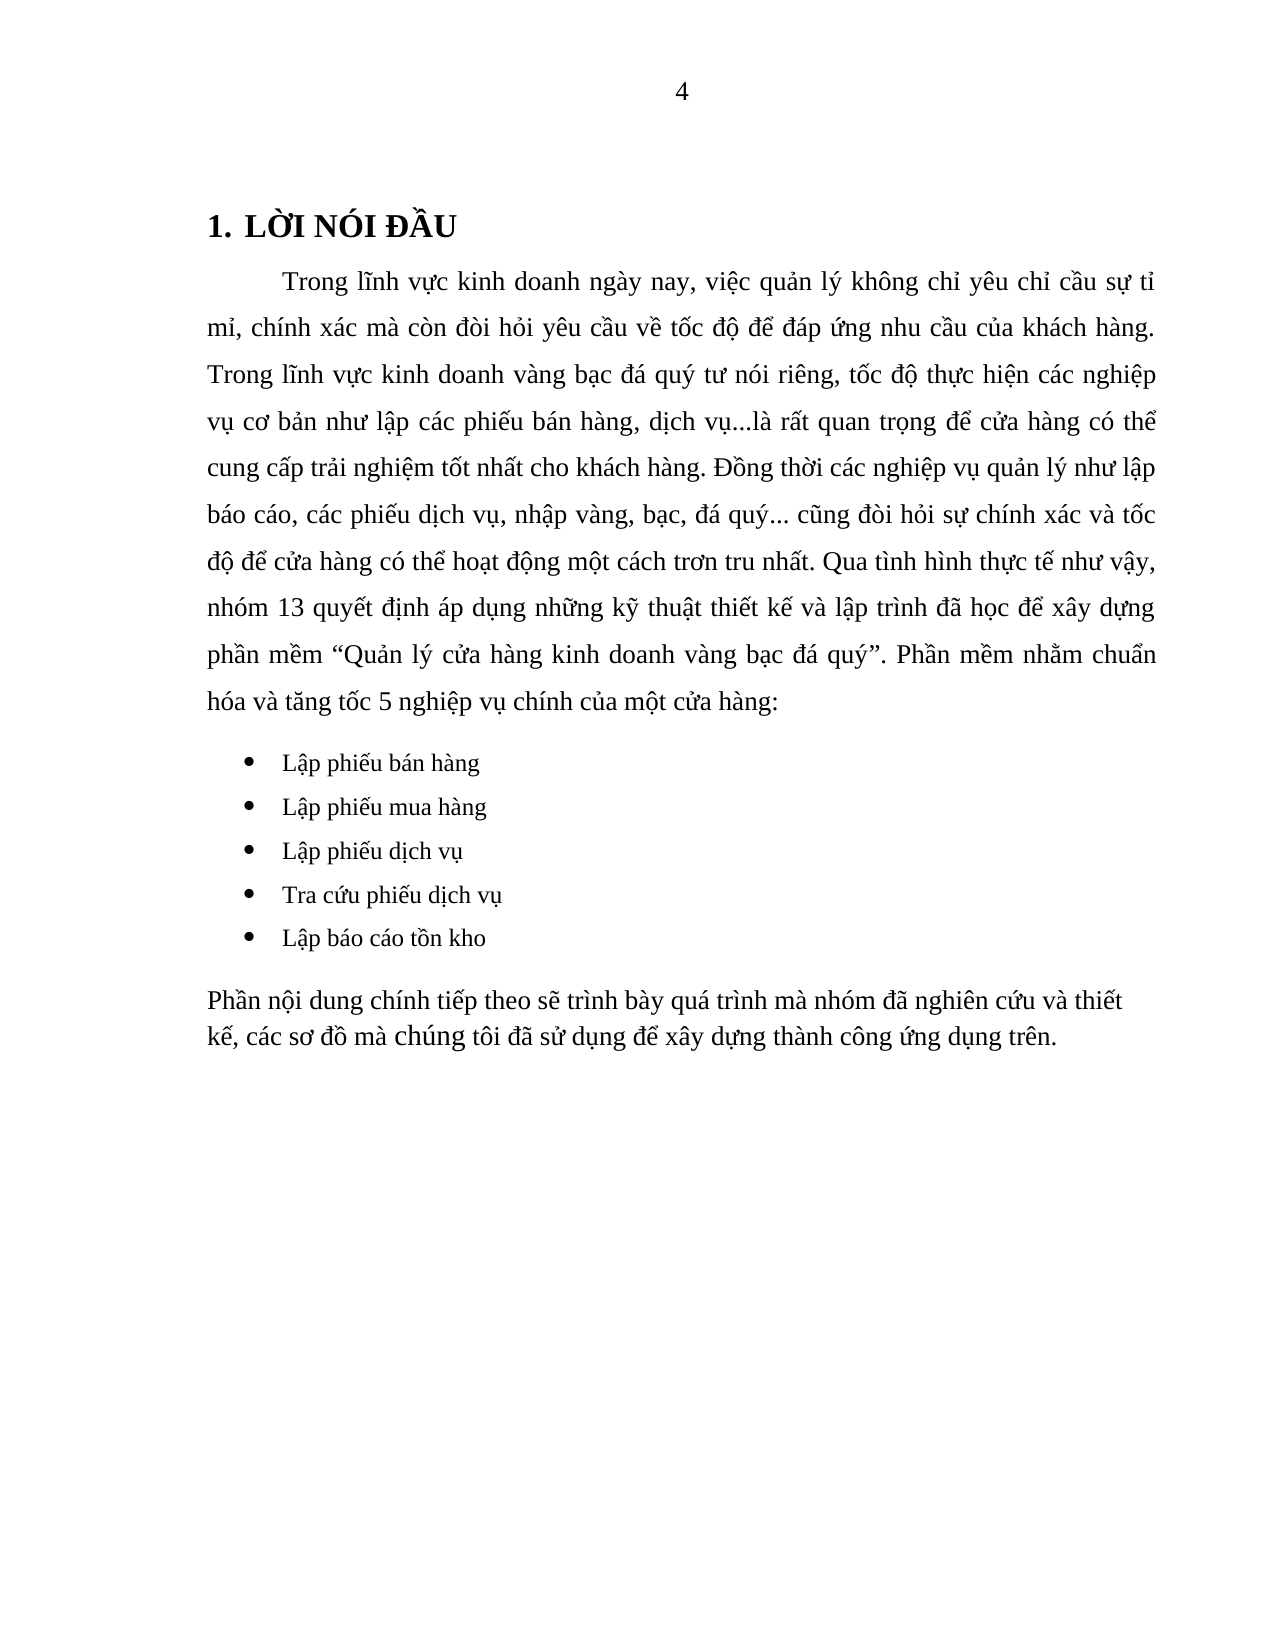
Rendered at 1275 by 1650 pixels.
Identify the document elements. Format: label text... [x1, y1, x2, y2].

list Lập phiếu bán hàng [244, 748, 1157, 777]
list Tra cứu phiếu dịch vụ [244, 880, 1157, 909]
subtitle LỜI NÓI ĐẦU [207, 207, 1157, 245]
list Lập báo cáo tồn kho [244, 923, 1157, 953]
text Phần nội dung chính tiếp theo sẽ trình bày quá trình mà nhóm đã nghiên cứu và thiết kế, các sơ đồ mà chúng tôi đã sử dụng để xây dựng thành công ứng dụng trên. [207, 984, 1157, 1051]
text Trong lĩnh vực kinh doanh ngày nay, việc quản lý không chỉ yêu chỉ cầu sự tỉ mỉ, chính xác mà còn đòi hỏi yêu cầu về tốc độ để đáp ứng nhu cầu của khách hàng. Trong lĩnh vực kinh doanh vàng bạc đá quý tư nói riêng, tốc độ thực hiện các nghiệp vụ cơ bản như lập các phiếu bán hàng, dịch vụ...là rất quan trọng để cửa hàng có thể cung cấp trải nghiệm tốt nhất cho khách hàng. Đồng thời các nghiệp vụ quản lý như lập báo cáo, các phiếu dịch vụ, nhập vàng, bạc, đá quý... cũng đòi hỏi sự chính xác và tốc độ để cửa hàng có thể hoạt động một cách trơn tru nhất. Qua tình hình thực tế như vậy, nhóm 13 quyết định áp dụng những kỹ thuật thiết kế và lập trình đã học để xây dựng phần mềm “Quản lý cửa hàng kinh doanh vàng bạc đá quý”. Phần mềm nhằm chuẩn hóa và tăng tốc 5 nghiệp vụ chính của một cửa hàng: [207, 265, 1157, 716]
list Lập phiếu dịch vụ [244, 836, 1157, 865]
list Lập phiếu mua hàng [244, 792, 1157, 821]
